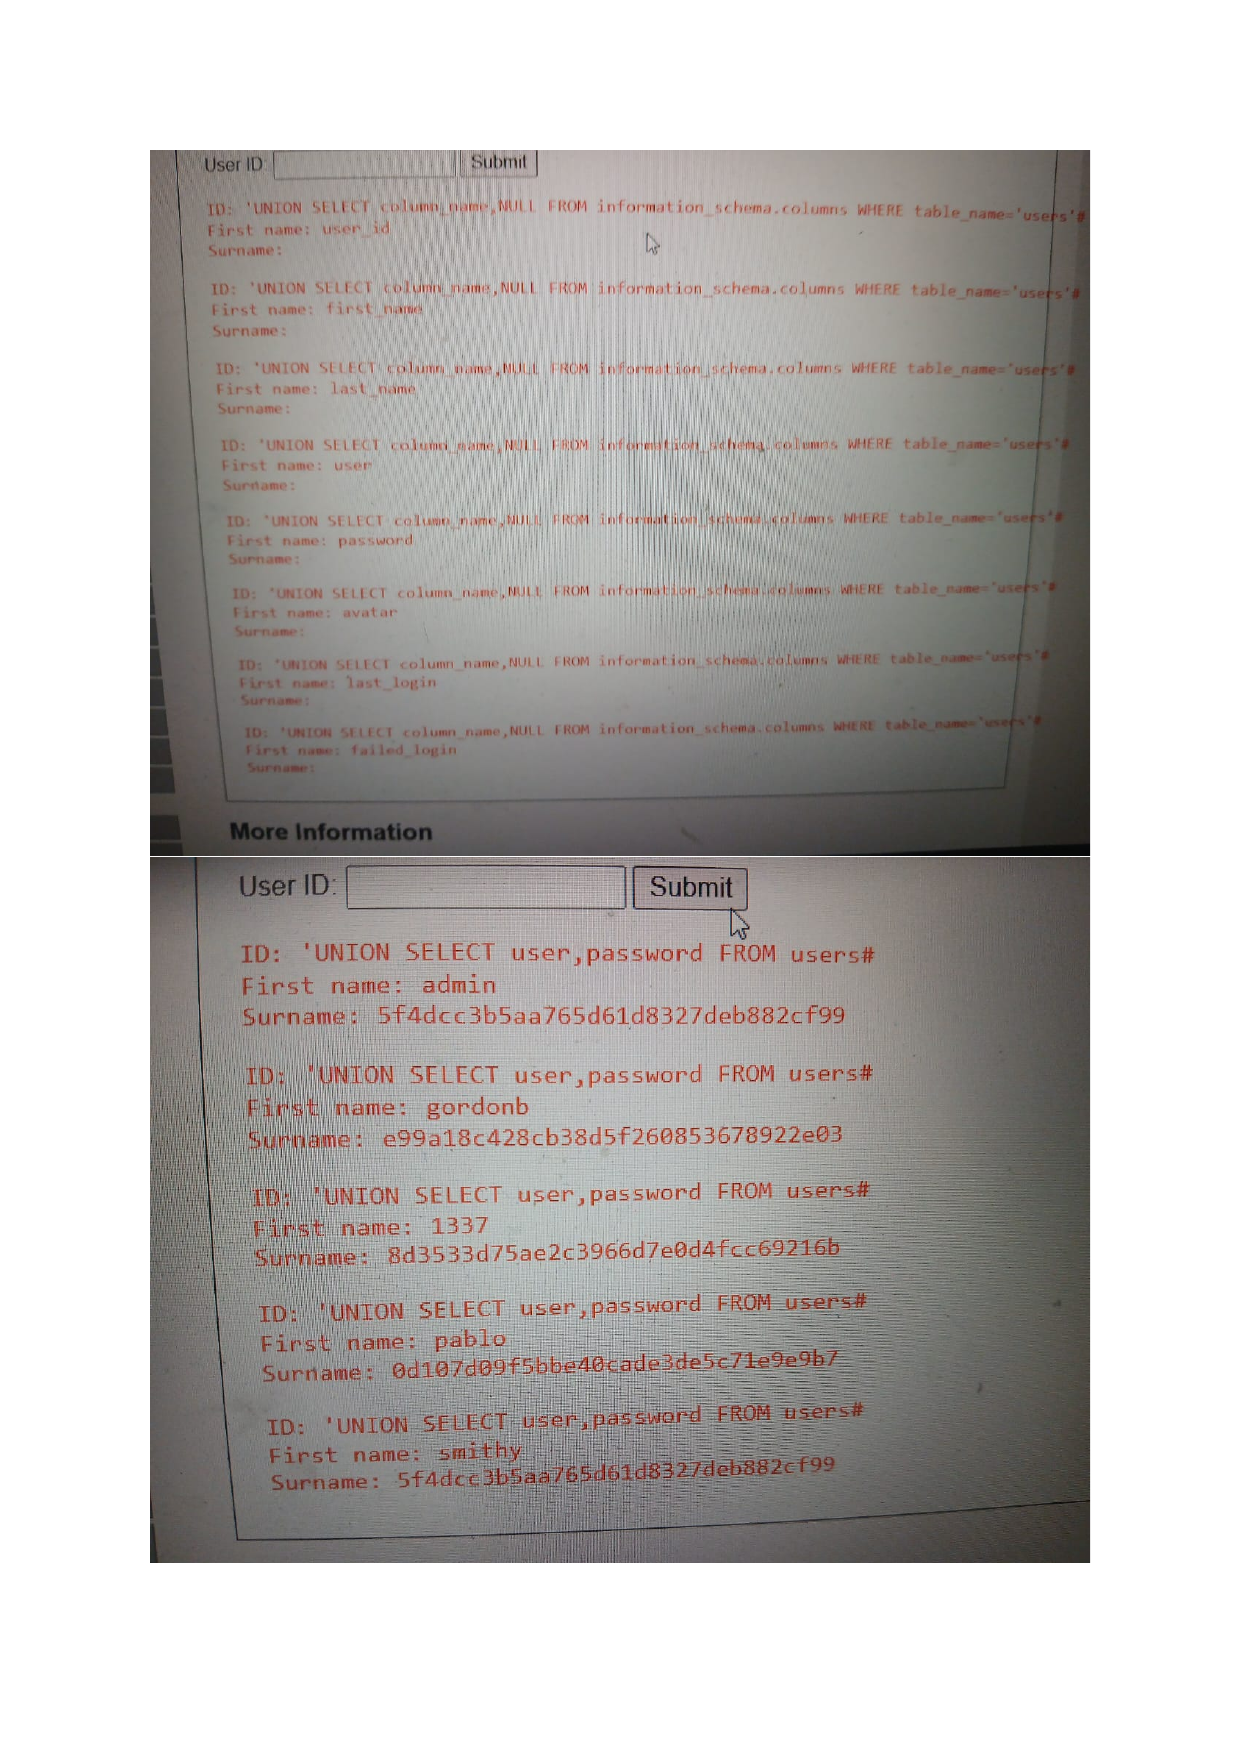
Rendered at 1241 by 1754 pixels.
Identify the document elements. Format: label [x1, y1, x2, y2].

picture [150, 857, 1091, 1563]
picture [150, 150, 1091, 856]
